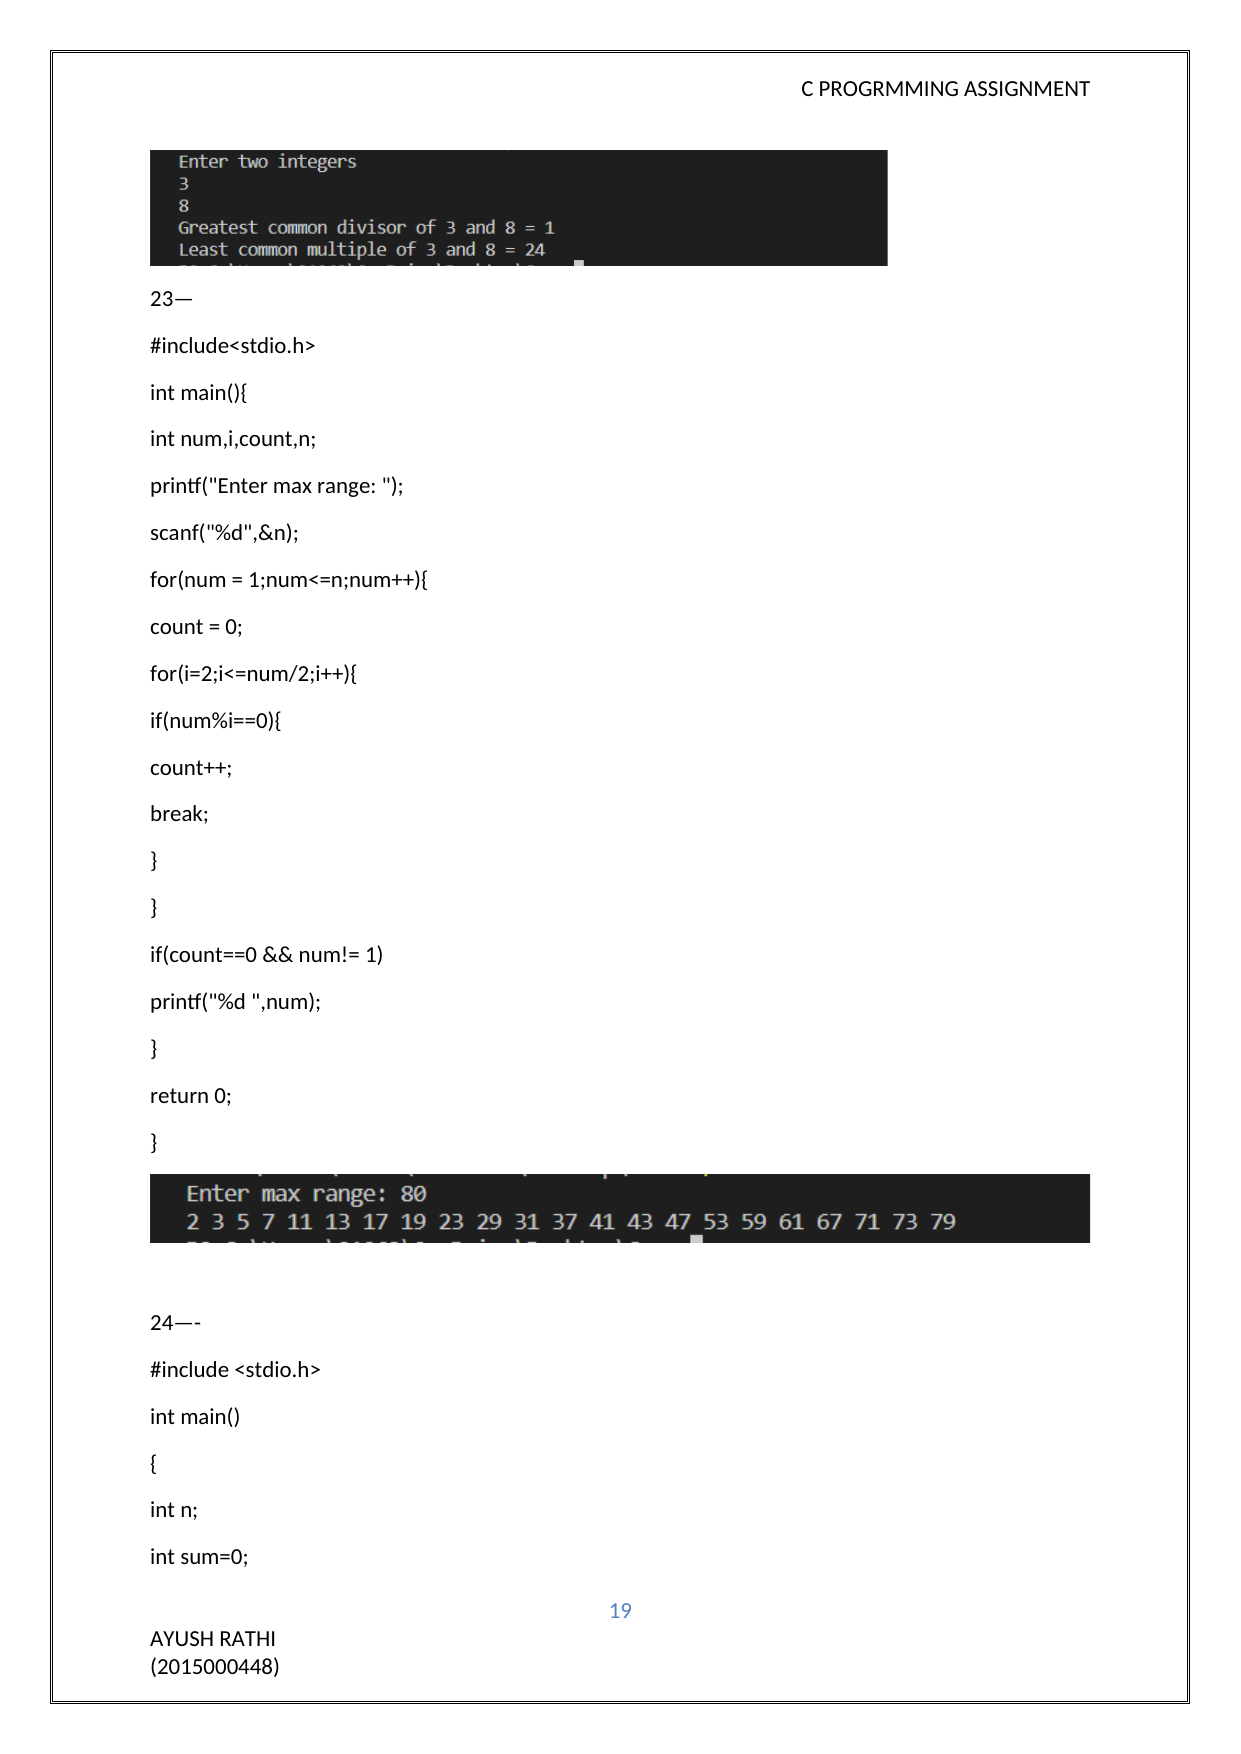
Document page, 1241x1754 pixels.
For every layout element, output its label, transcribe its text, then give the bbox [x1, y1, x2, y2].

picture [150, 150, 888, 266]
text int main() [150, 1402, 1090, 1430]
text break; [150, 799, 1090, 827]
text return 0; [150, 1081, 1090, 1109]
text int num,i,count,n; [150, 424, 1090, 452]
text { [150, 1449, 1090, 1477]
text #include<stdio.h> [150, 331, 1090, 359]
text } [150, 1128, 1090, 1156]
text 23— [150, 284, 1090, 312]
text printf("Enter max range: "); [150, 471, 1090, 499]
text count++; [150, 753, 1090, 781]
text int n; [150, 1496, 1090, 1524]
text count = 0; [150, 612, 1090, 640]
text int main(){ [150, 378, 1090, 406]
text if(num%i==0){ [150, 706, 1090, 734]
text for(i=2;i<=num/2;i++){ [150, 659, 1090, 687]
picture [150, 1174, 1091, 1243]
text printf("%d ",num); [150, 987, 1090, 1015]
text #include <stdio.h> [150, 1355, 1090, 1383]
text scanf("%d",&n); [150, 518, 1090, 546]
text } [150, 846, 1090, 874]
text if(count==0 && num!= 1) [150, 940, 1090, 968]
text 24—- [150, 1308, 1090, 1336]
text } [150, 1034, 1090, 1062]
text } [150, 893, 1090, 921]
text for(num = 1;num<=n;num++){ [150, 565, 1090, 593]
text int sum=0; [150, 1542, 1090, 1571]
